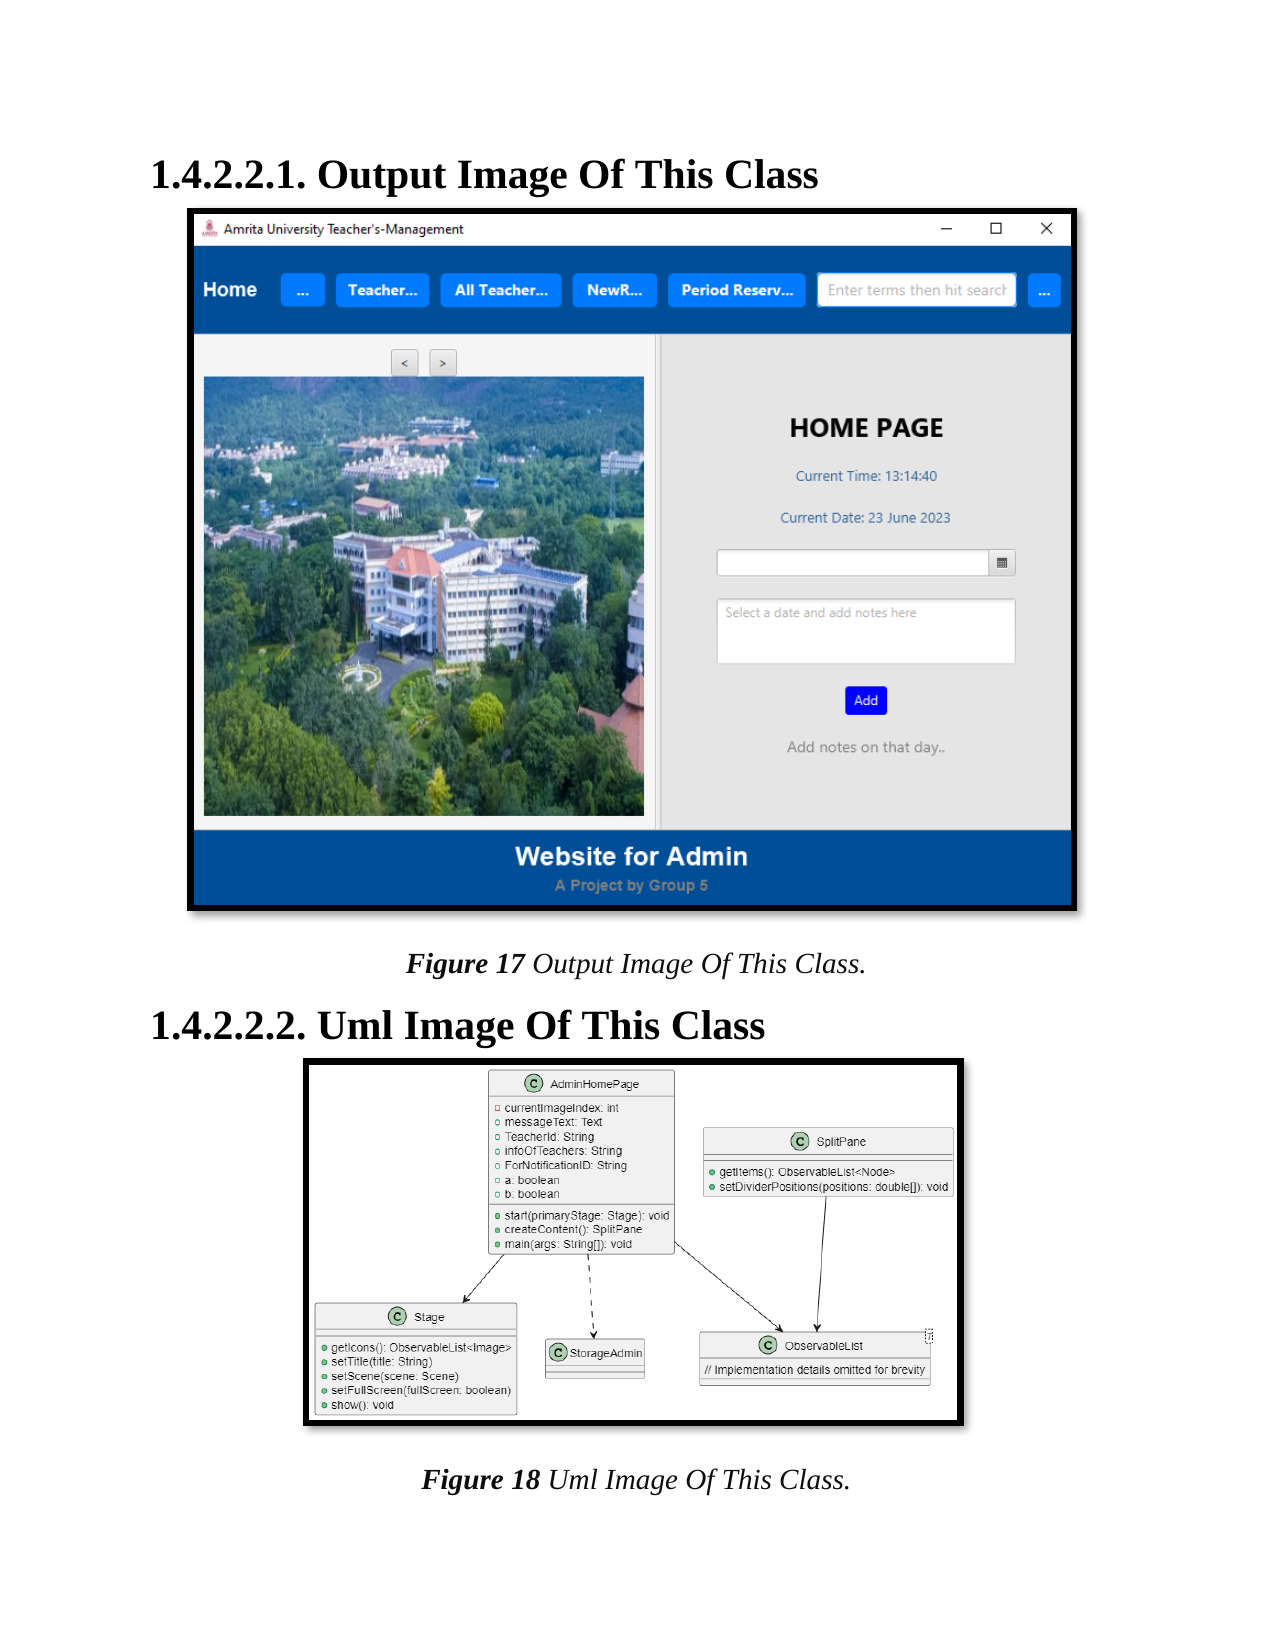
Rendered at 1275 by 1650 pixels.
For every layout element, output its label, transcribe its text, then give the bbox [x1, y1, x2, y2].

subtitle 1.4.2.2.1. Output Image Of This Class [150, 150, 1125, 198]
picture [194, 214, 1071, 905]
text Figure 18 Uml Image Of This Class. [150, 1462, 1125, 1496]
text Figure 17 Output Image Of This Class. [150, 946, 1125, 979]
subtitle 1.4.2.2.2. Uml Image Of This Class [150, 1000, 1125, 1048]
picture [309, 1065, 957, 1420]
